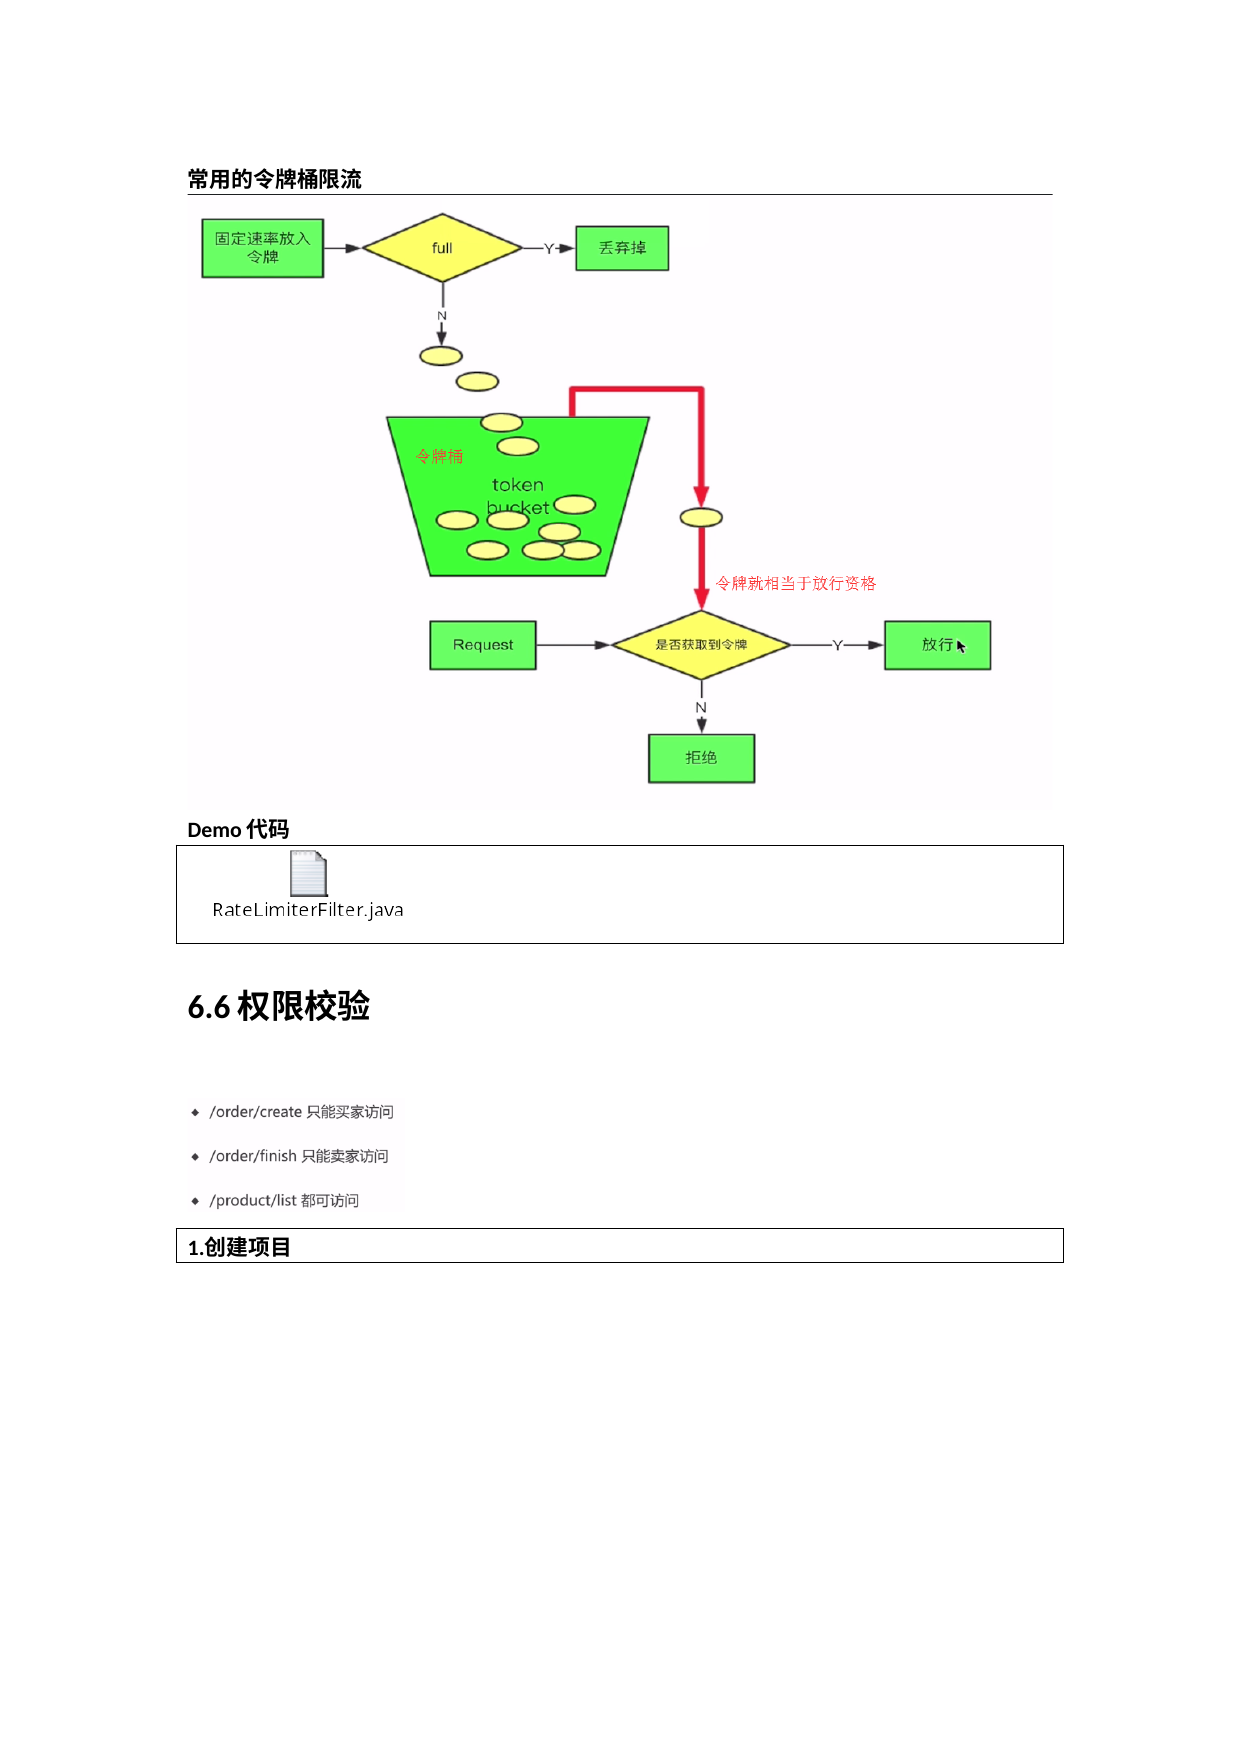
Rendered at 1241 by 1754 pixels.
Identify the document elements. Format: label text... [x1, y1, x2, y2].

table_header [177, 846, 1063, 943]
picture [187, 1098, 405, 1212]
subtitle 6.6 权限校验 [187, 971, 1053, 1036]
table_header 1.创建项目 [177, 1229, 1063, 1262]
picture [187, 194, 1053, 810]
text 常用的令牌桶限流 [187, 162, 1053, 194]
text Demo代码 [187, 812, 1053, 844]
